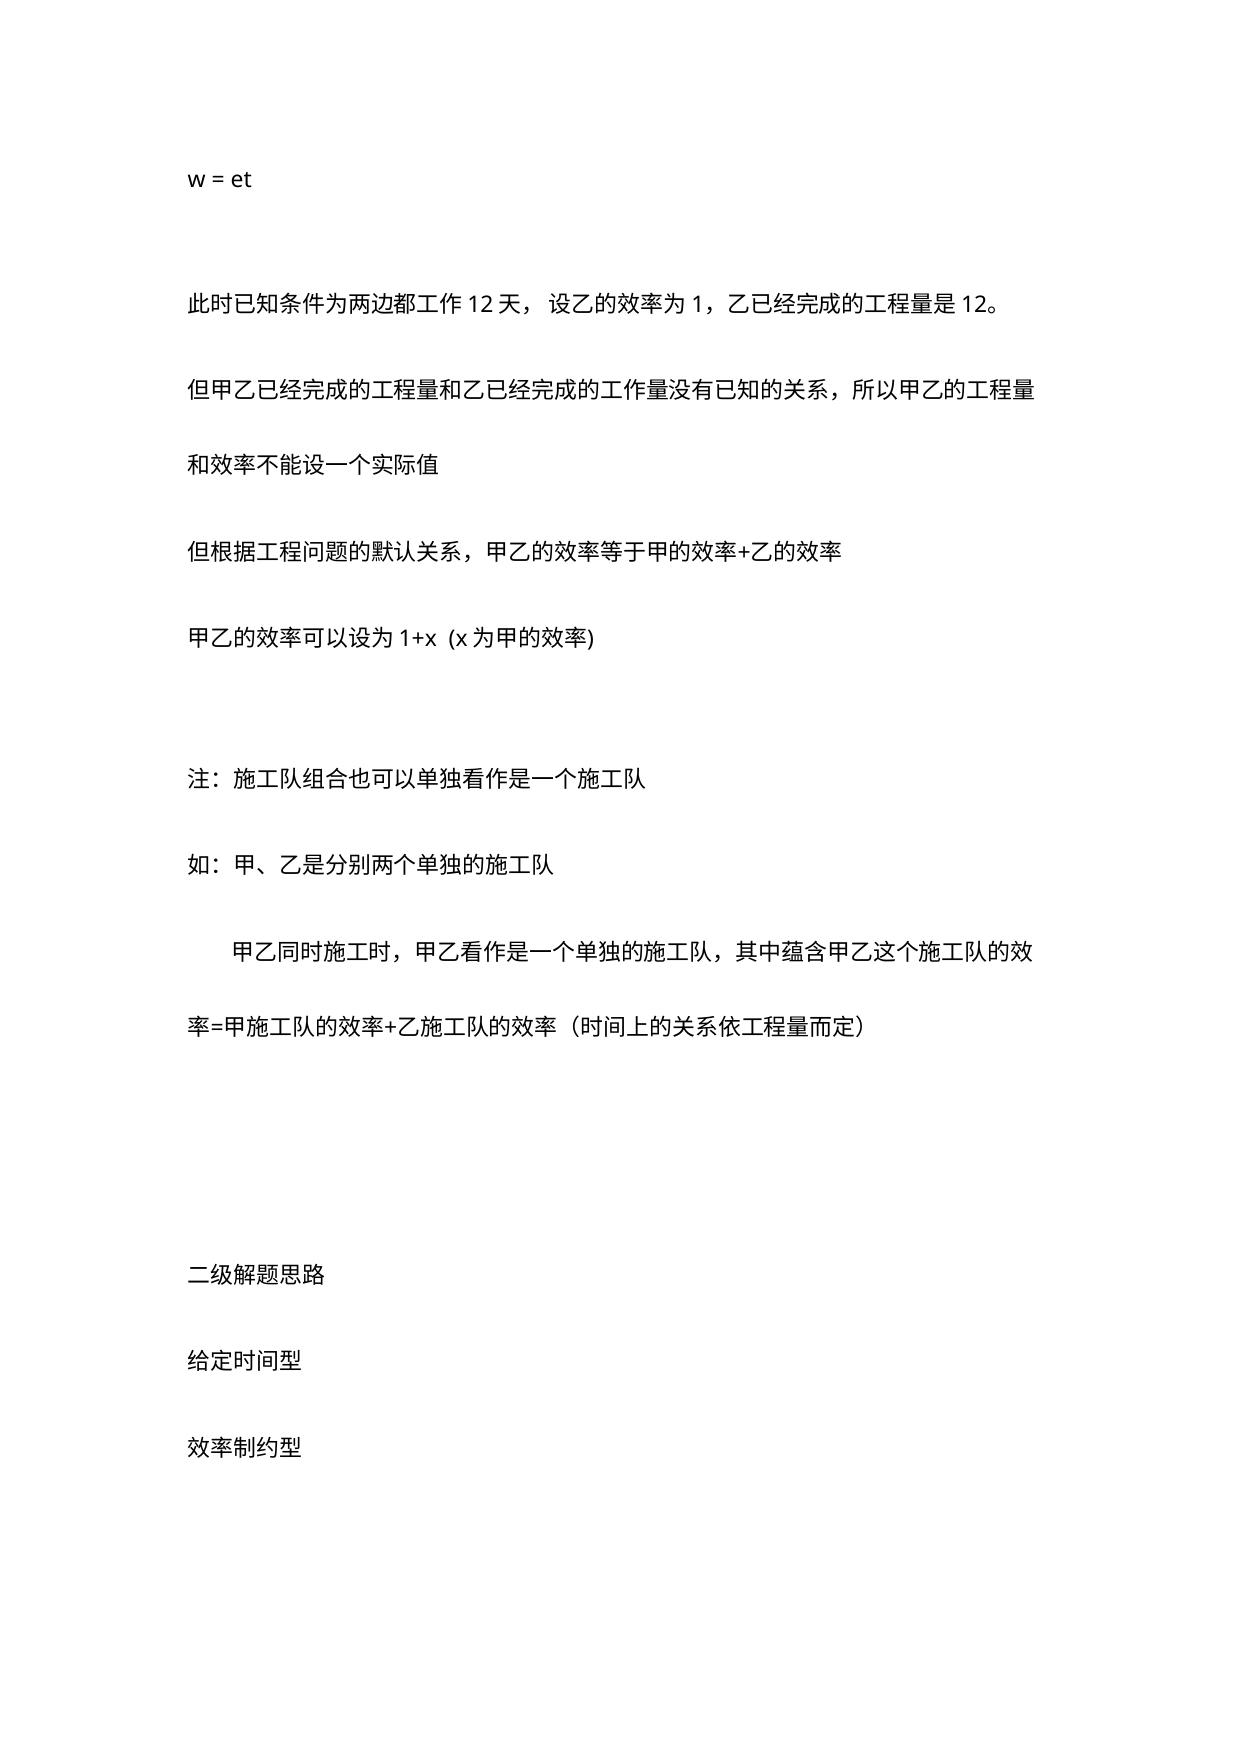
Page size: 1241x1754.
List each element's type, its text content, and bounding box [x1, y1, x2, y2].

text 效率制约型 [187, 1414, 1053, 1479]
text 甲乙同时施工时，甲乙看作是一个单独的施工队，其中蕴含甲乙这个施工队的效率=甲施工队的效率+乙施工队的效率（时间上的关系依工程量而定） [187, 918, 1053, 1058]
text 甲乙的效率可以设为1+x (x为甲的效率) [187, 604, 1053, 669]
text 此时已知条件为两边都工作12天， 设乙的效率为1，乙已经完成的工程量是12。 [187, 270, 1053, 335]
text 如：甲、乙是分别两个单独的施工队 [187, 831, 1053, 896]
text 二级解题思路 [187, 1241, 1053, 1306]
text 注：施工队组合也可以单独看作是一个施工队 [187, 745, 1053, 810]
text 但根据工程问题的默认关系，甲乙的效率等于甲的效率+乙的效率 [187, 518, 1053, 583]
text w = et [187, 162, 1053, 194]
text 但甲乙已经完成的工程量和乙已经完成的工作量没有已知的关系，所以甲乙的工程量和效率不能设一个实际值 [187, 356, 1053, 496]
text 给定时间型 [187, 1327, 1053, 1392]
